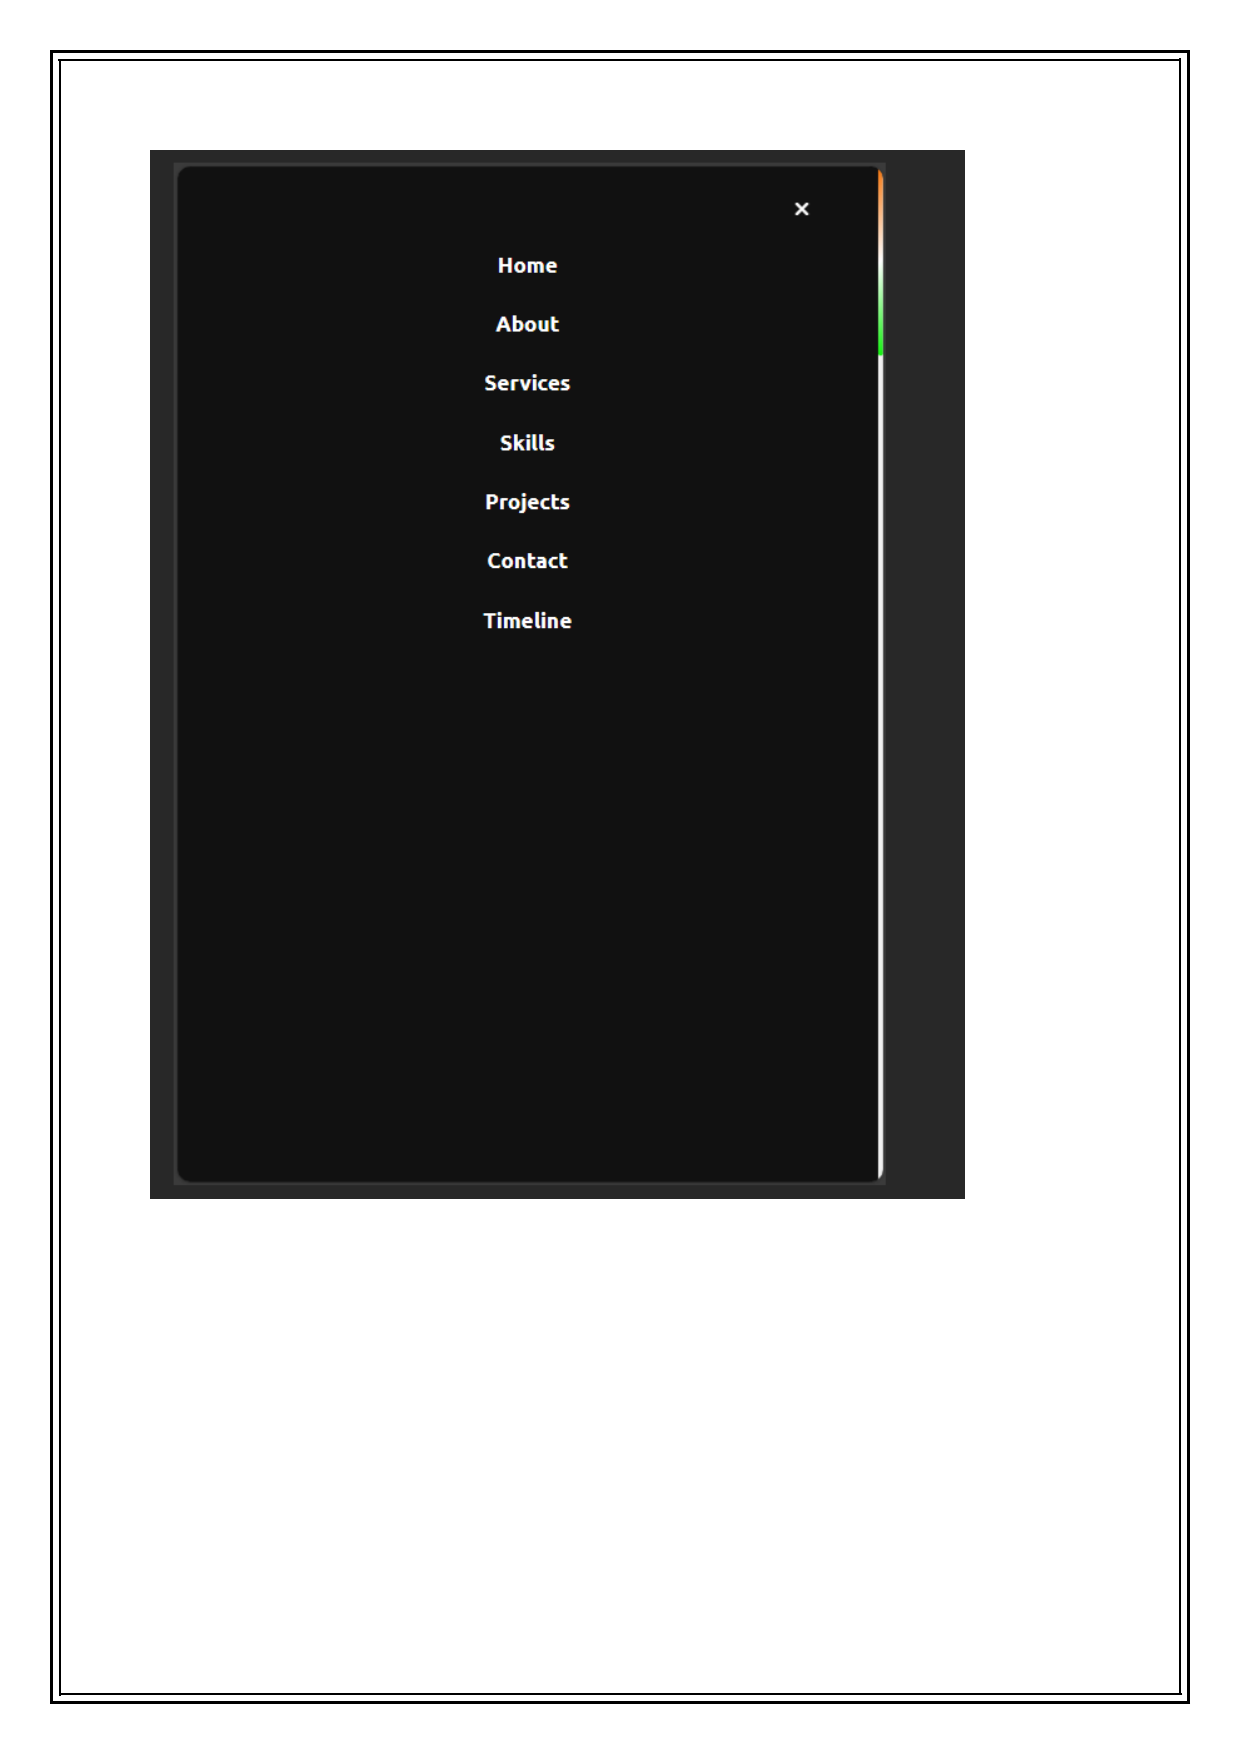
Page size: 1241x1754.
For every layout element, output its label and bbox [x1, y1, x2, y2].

picture [150, 150, 965, 1199]
